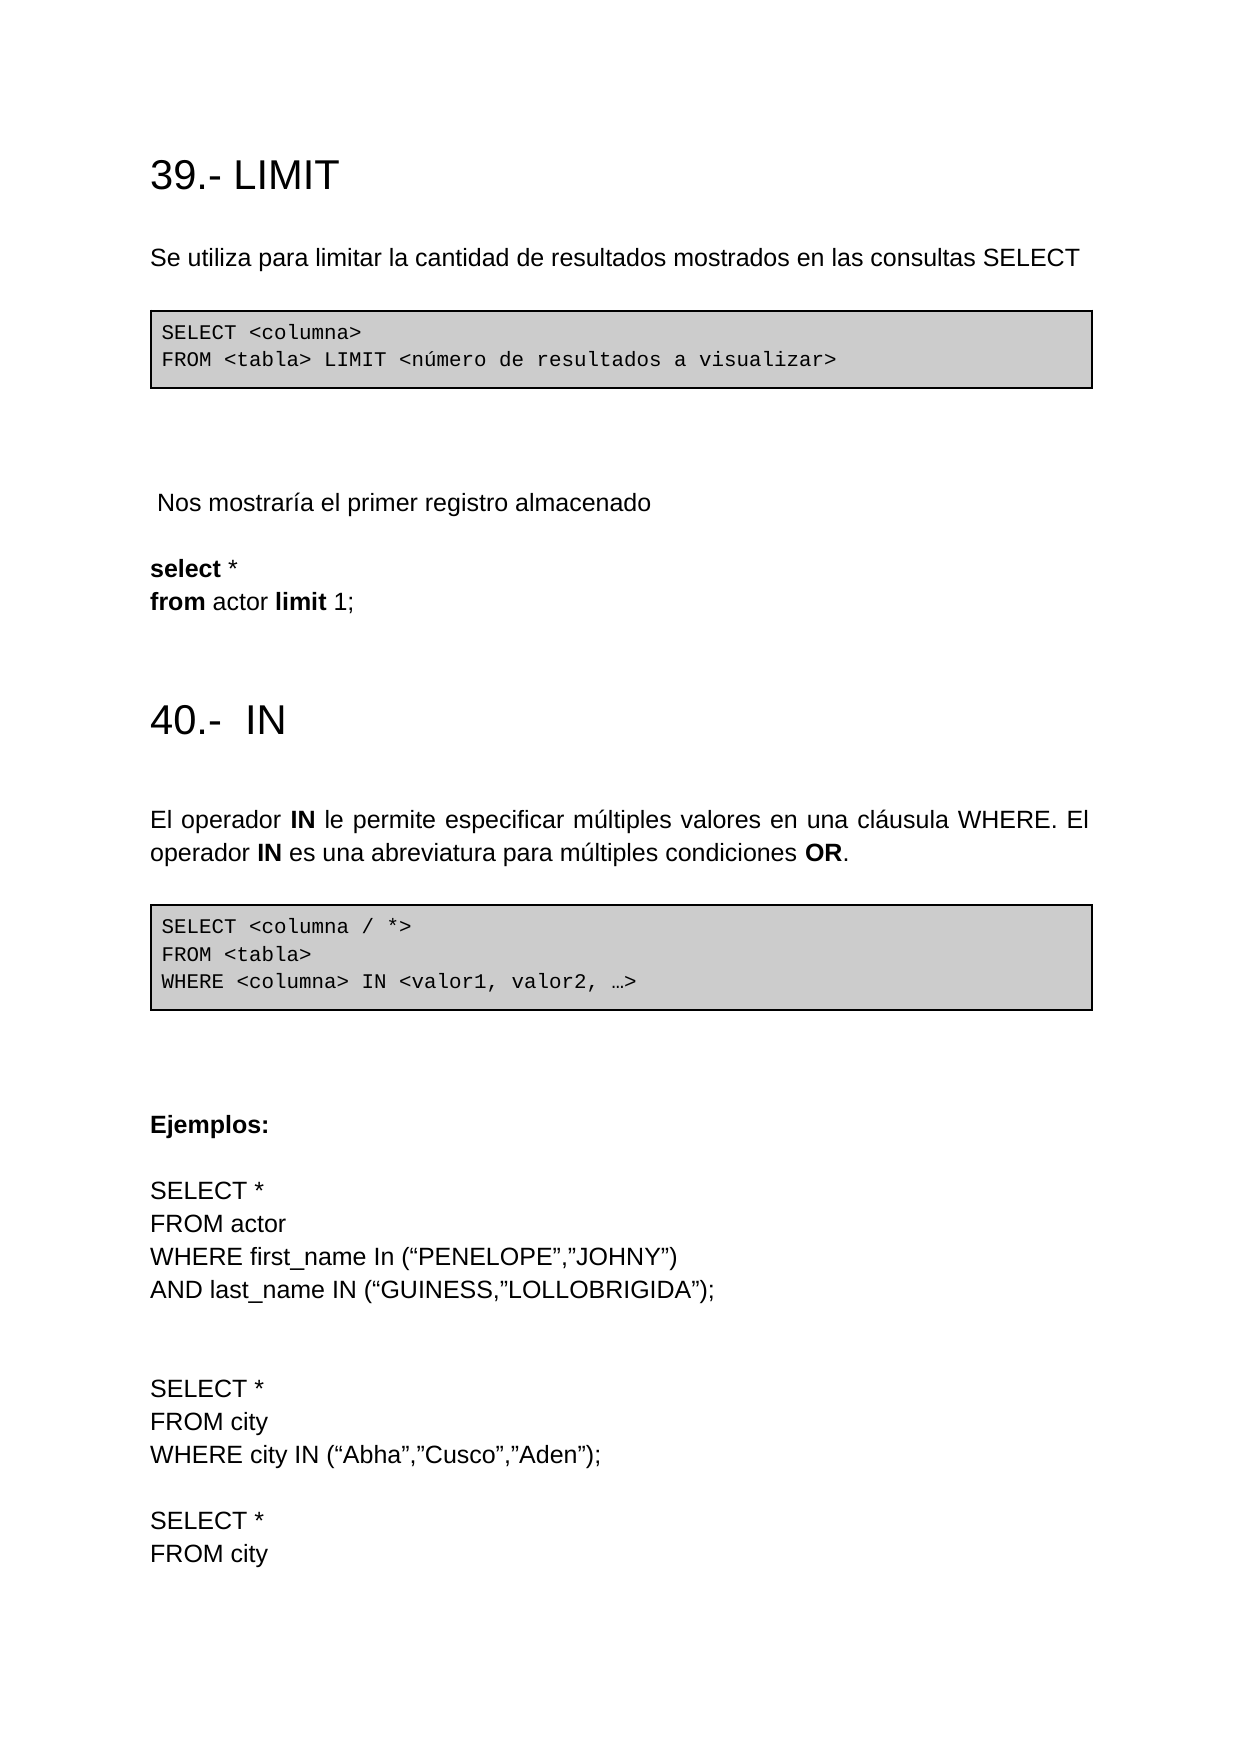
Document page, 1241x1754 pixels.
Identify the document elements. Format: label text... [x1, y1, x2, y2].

subtitle 39.- LIMIT [150, 150, 1090, 198]
text Ejemplos: [150, 1110, 1090, 1139]
text SELECT * [150, 1176, 1090, 1205]
subtitle 40.- IN [150, 695, 1090, 743]
text FROM city [150, 1407, 1090, 1436]
text SELECT * [150, 1374, 1090, 1403]
text WHERE first_name In (“PENELOPE”,”JOHNY”) [150, 1242, 1090, 1271]
text FROM city [150, 1539, 1090, 1568]
text FROM actor [150, 1209, 1090, 1238]
text Se utiliza para limitar la cantidad de resultados mostrados en las consultas SELECT [150, 243, 1090, 272]
text SELECT * [150, 1506, 1090, 1535]
text select * [150, 554, 1090, 583]
text WHERE city IN (“Abha”,”Cusco”,”Aden”); [150, 1440, 1090, 1469]
table_header SELECT <columna / *> FROM <tabla> WHERE <columna> IN <valor1, valor2, …> [152, 906, 1091, 1009]
text El operador IN le permite especificar múltiples valores en una cláusula WHERE. El operador IN es una abreviatura para múltiples condiciones OR. [150, 805, 1090, 867]
text from actor limit 1; [150, 587, 1090, 616]
text AND last_name IN (“GUINESS,”LOLLOBRIGIDA”); [150, 1275, 1090, 1304]
text Nos mostraría el primer registro almacenado [150, 488, 1090, 517]
table_header SELECT <columna> FROM <tabla> LIMIT <número de resultados a visualizar> [152, 312, 1091, 387]
